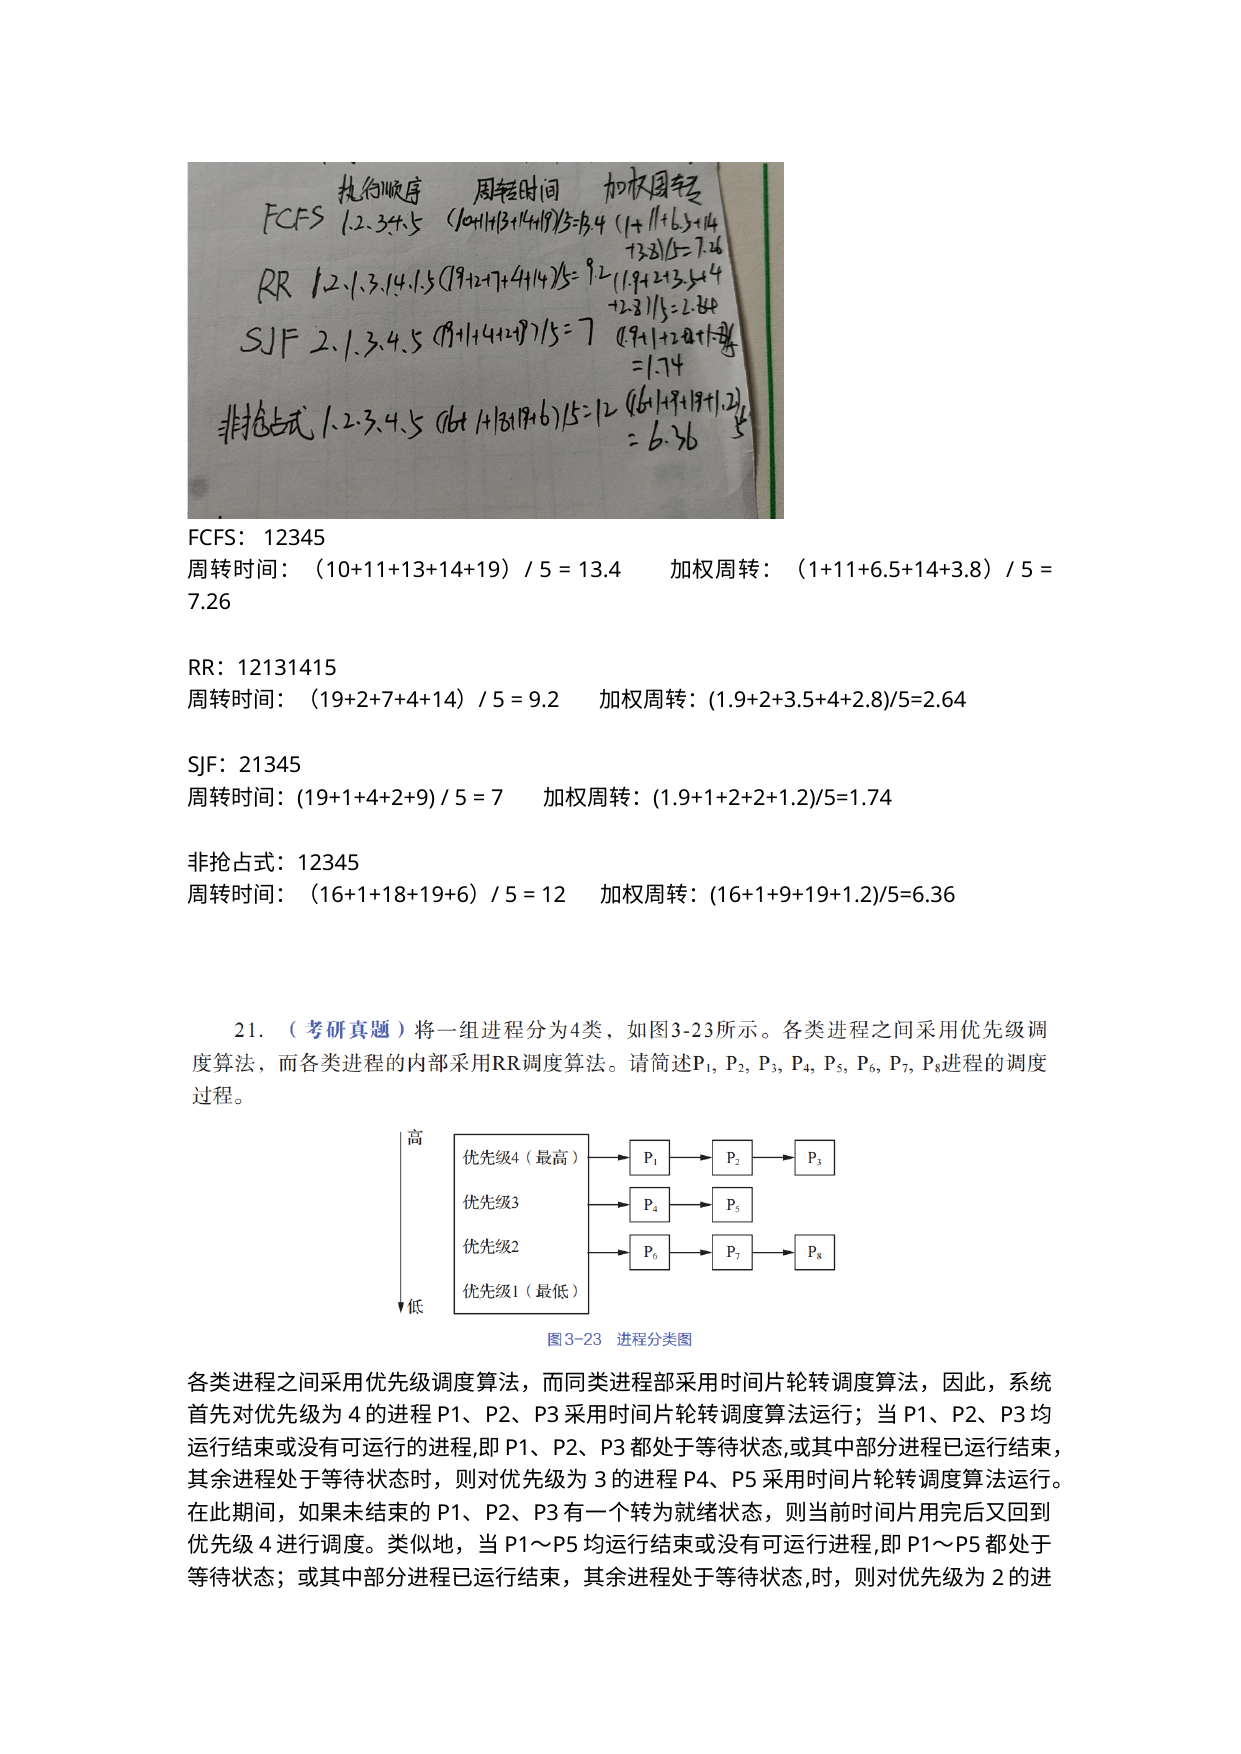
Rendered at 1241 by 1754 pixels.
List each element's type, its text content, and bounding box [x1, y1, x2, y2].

text 周转时间：（16+1+18+19+6）/ 5 = 12 加权周转：(16+1+9+19+1.2)/5=6.36 [187, 877, 1053, 909]
text 周转时间：(19+1+4+2+9) / 5 = 7 加权周转：(1.9+1+2+2+1.2)/5=1.74 [187, 779, 1053, 812]
text FCFS： 12345 [187, 519, 1053, 552]
text 周转时间：（19+2+7+4+14）/ 5 = 9.2 加权周转：(1.9+2+3.5+4+2.8)/5=2.64 [187, 682, 1053, 714]
picture [187, 162, 784, 519]
text 非抢占式：12345 [187, 844, 1053, 877]
text 周转时间：（10+11+13+14+19）/ 5 = 13.4 加权周转：（1+11+6.5+14+3.8）/ 5 = 7.26 [187, 552, 1053, 617]
text RR：12131415 [187, 649, 1053, 682]
picture [187, 1007, 1053, 1352]
text SJF：21345 [187, 747, 1053, 779]
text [187, 1364, 1053, 1592]
